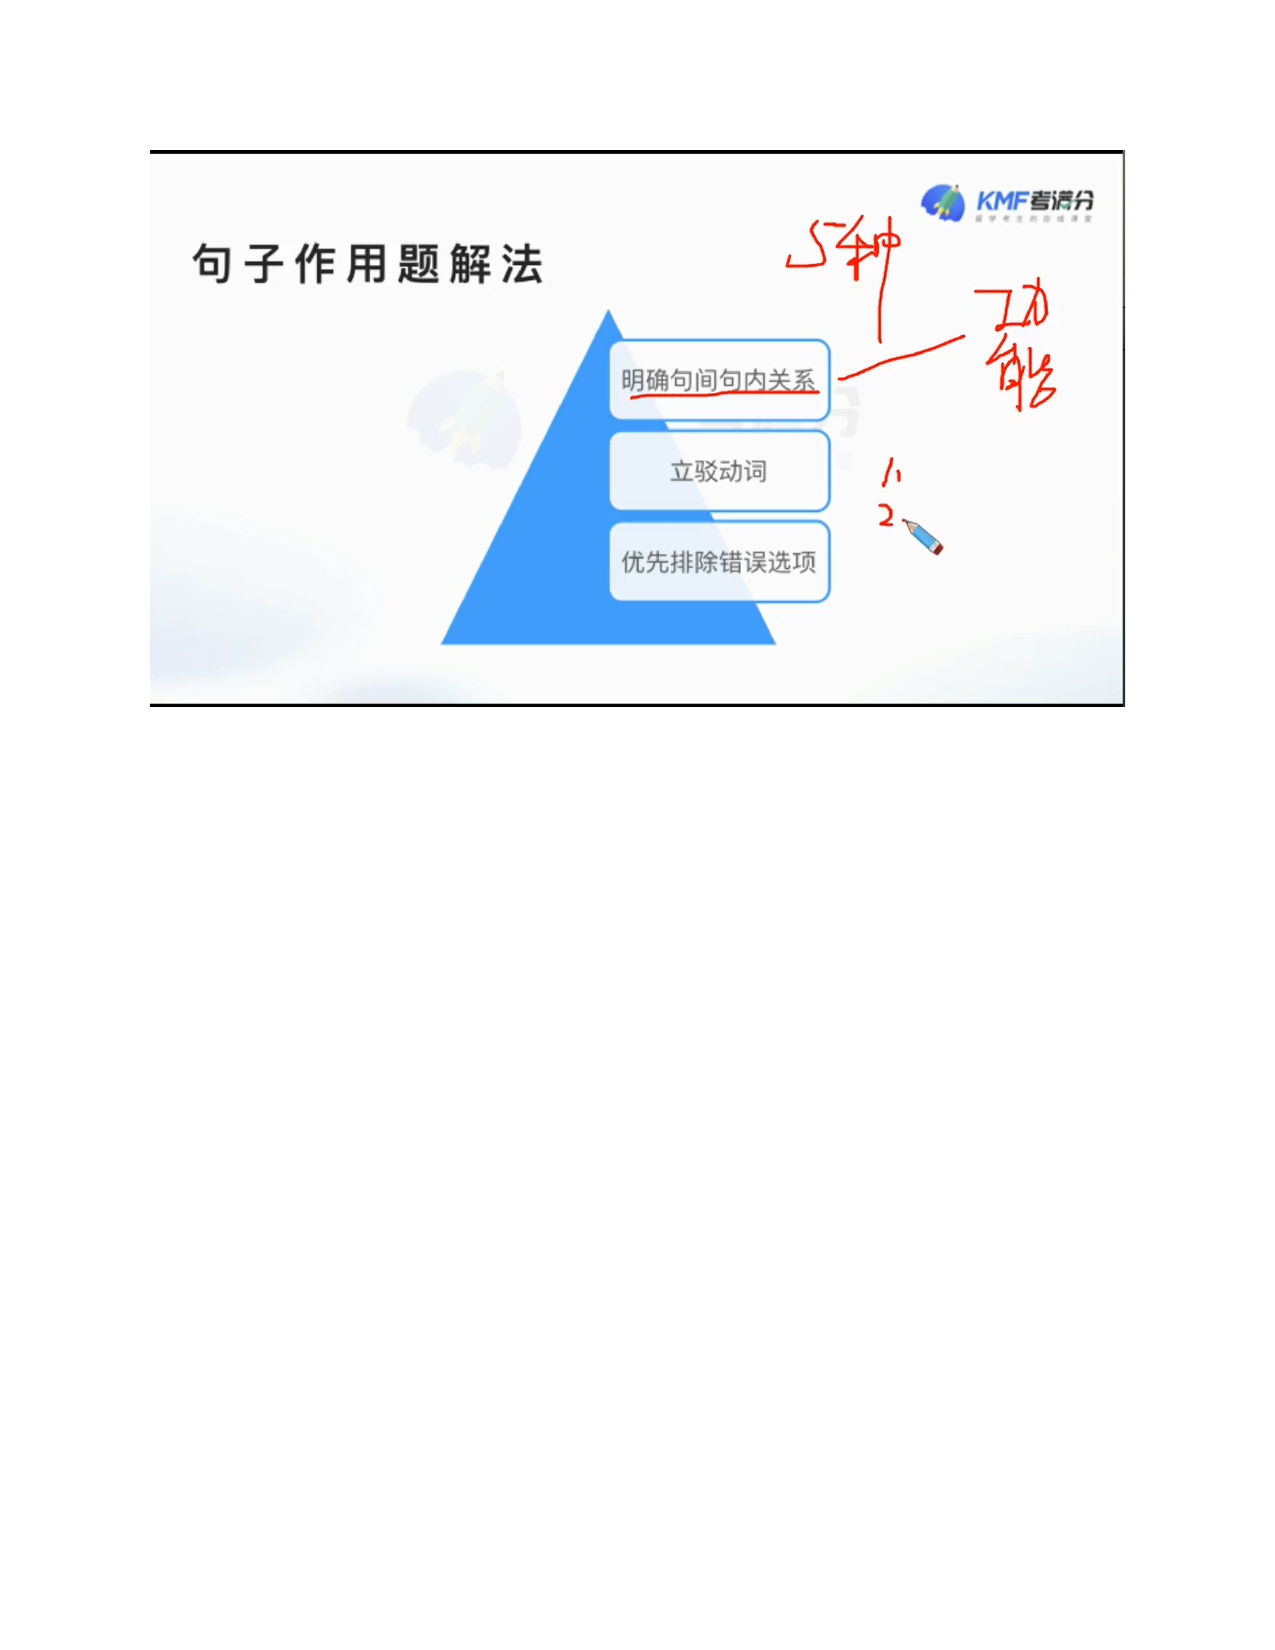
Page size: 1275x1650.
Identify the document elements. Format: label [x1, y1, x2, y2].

picture [150, 150, 1125, 707]
